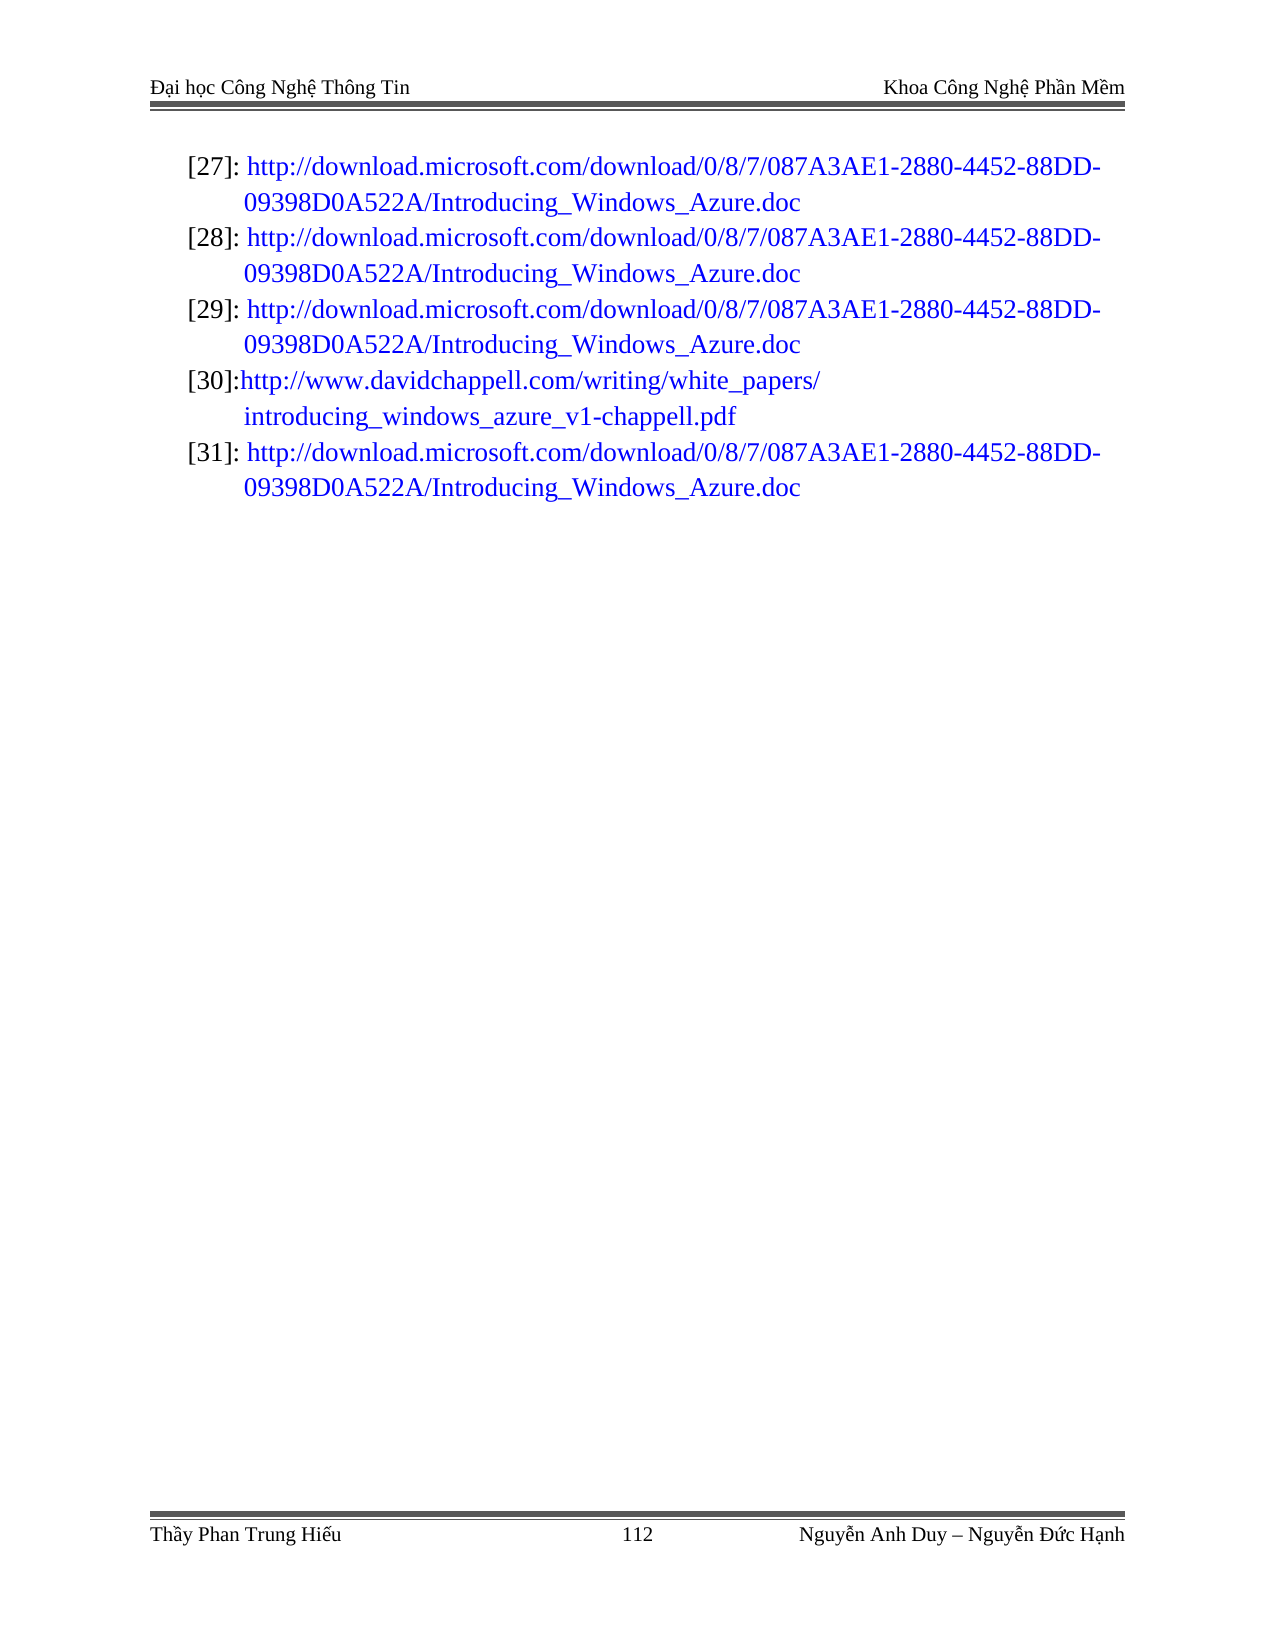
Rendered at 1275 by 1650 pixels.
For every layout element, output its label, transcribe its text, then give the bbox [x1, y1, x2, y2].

text [27]: http://download.microsoft.com/download/0/8/7/087A3AE1-2880-4452-88DD-09398D0A522A/Introducing_Windows_Azure.doc [187, 150, 1125, 217]
text [28]: http://download.microsoft.com/download/0/8/7/087A3AE1-2880-4452-88DD-09398D0A522A/Introducing_Windows_Azure.doc [187, 221, 1125, 288]
text [31]: http://download.microsoft.com/download/0/8/7/087A3AE1-2880-4452-88DD-09398D0A522A/Introducing_Windows_Azure.doc [187, 436, 1125, 503]
text [29]: http://download.microsoft.com/download/0/8/7/087A3AE1-2880-4452-88DD-09398D0A522A/Introducing_Windows_Azure.doc [187, 293, 1125, 360]
text [30]:http://www.davidchappell.com/writing/white_papers/introducing_windows_azure_v1-chappell.pdf [187, 364, 1125, 431]
